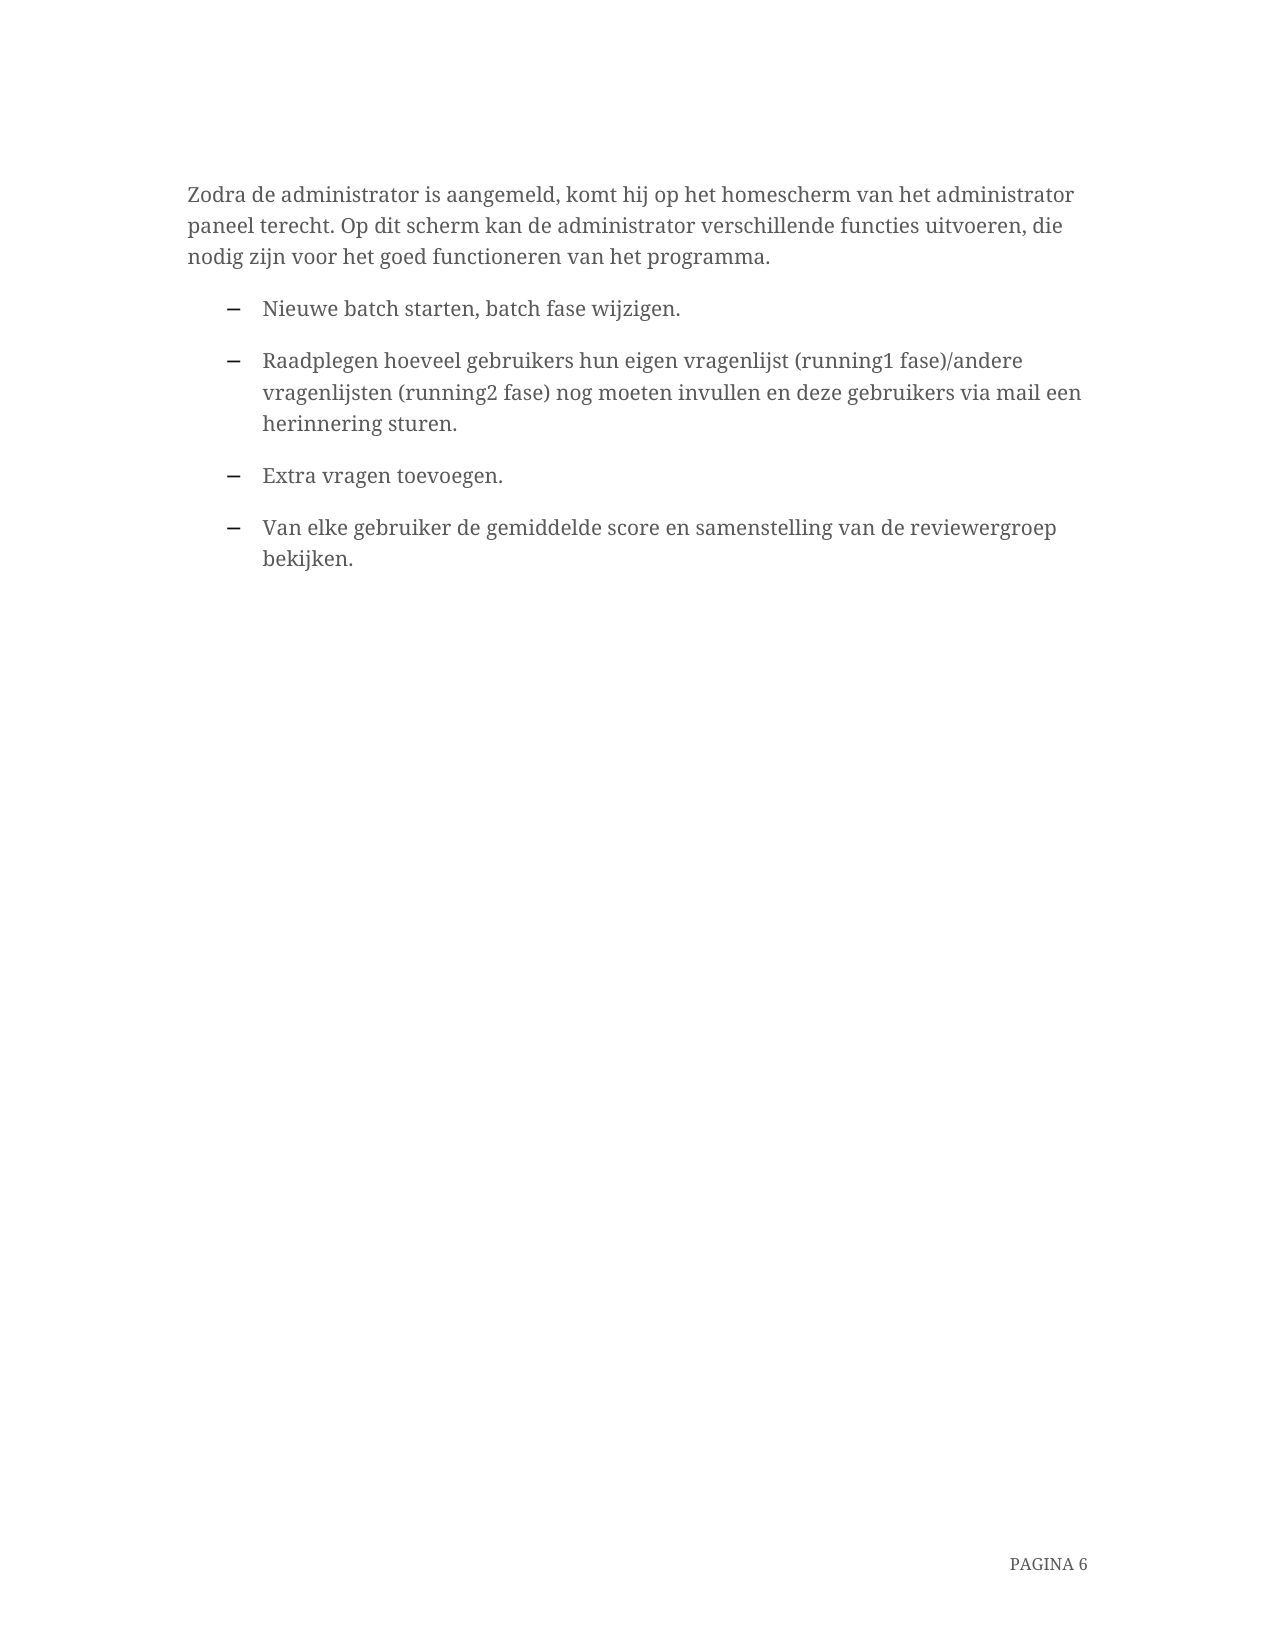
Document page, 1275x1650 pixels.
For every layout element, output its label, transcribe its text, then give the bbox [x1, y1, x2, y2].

text Zodra de administrator is aangemeld, komt hij op het homescherm van het administrator paneel terecht. Op dit scherm kan de administrator verschillende functies uitvoeren, die nodig zijn voor het goed functioneren van het programma. [187, 180, 1087, 271]
list Extra vragen toevoegen. [225, 461, 1087, 490]
list Nieuwe batch starten, batch fase wijzigen. [225, 294, 1087, 323]
list Van elke gebruiker de gemiddelde score en samenstelling van de reviewergroep bekijken. [225, 513, 1087, 573]
list Raadplegen hoeveel gebruikers hun eigen vragenlijst (running1 fase)/andere vragenlijsten (running2 fase) nog moeten invullen en deze gebruikers via mail een herinnering sturen. [225, 347, 1087, 438]
